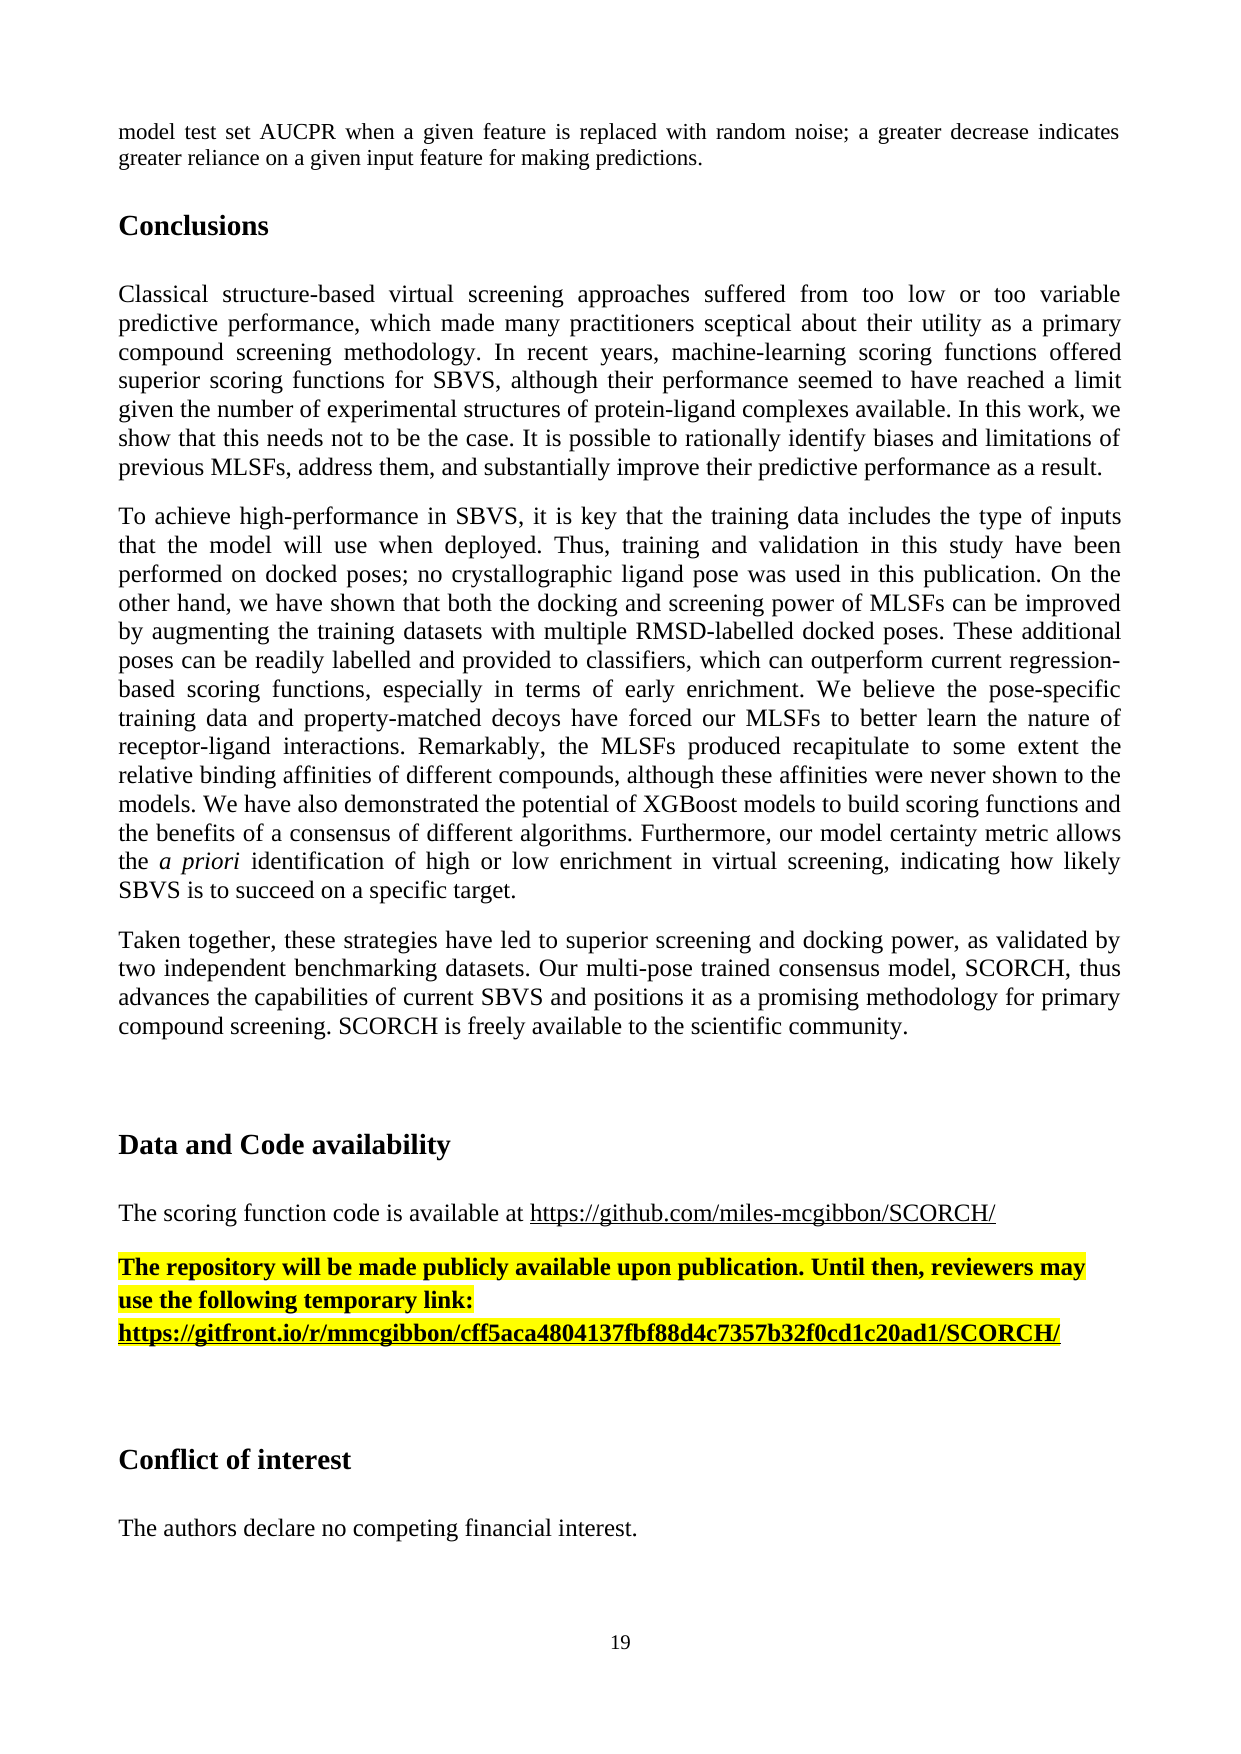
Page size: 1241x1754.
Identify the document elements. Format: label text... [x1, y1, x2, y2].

text The repository will be made publicly available upon publication. Until then, reviewers may use the following temporary link: https://gitfront.io/r/mmcgibbon/cff5aca4804137fbf88d4c7357b32f0cd1c20ad1/SCORCH/ [118, 1252, 1122, 1346]
text Classical structure-based virtual screening approaches suffered from too low or too variable predictive performance, which made many practitioners sceptical about their utility as a primary compound screening methodology. In recent years, machine-learning scoring functions offered superior scoring functions for SBVS, although their performance seemed to have reached a limit given the number of experimental structures of protein-ligand complexes available. In this work, we show that this needs not to be the case. It is possible to rationally identify biases and limitations of previous MLSFs, address them, and substantially improve their predictive performance as a result. [118, 279, 1122, 481]
subtitle Conflict of interest [118, 1442, 1122, 1476]
text The authors declare no competing financial interest. [118, 1513, 1122, 1542]
text To achieve high-performance in SBVS, it is key that the training data includes the type of inputs that the model will use when deployed. Thus, training and validation in this study have been performed on docked poses; no crystallographic ligand pose was used in this publication. On the other hand, we have shown that both the docking and screening power of MLSFs can be improved by augmenting the training datasets with multiple RMSD-labelled docked poses. These additional poses can be readily labelled and provided to classifiers, which can outperform current regression-based scoring functions, especially in terms of early enrichment. We believe the pose-specific training data and property-matched decoys have forced our MLSFs to better learn the nature of receptor-ligand interactions. Remarkably, the MLSFs produced recapitulate to some extent the relative binding affinities of different compounds, although these affinities were never shown to the models. We have also demonstrated the potential of XGBoost models to build scoring functions and the benefits of a consensus of different algorithms. Furthermore, our model certainty metric allows the a priori identification of high or low enrichment in virtual screening, indicating how likely SBVS is to succeed on a specific target. [118, 501, 1122, 904]
subtitle Data and Code availability [118, 1127, 1122, 1160]
text The scoring function code is available at https://github.com/miles-mcgibbon/SCORCH/ [118, 1198, 1122, 1227]
subtitle Conclusions [118, 208, 1122, 242]
text Taken together, these strategies have led to superior screening and docking power, as validated by two independent benchmarking datasets. Our multi-pose trained consensus model, SCORCH, thus advances the capabilities of current SBVS and positions it as a promising methodology for primary compound screening. SCORCH is freely available to the scientific community. [118, 925, 1122, 1040]
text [118, 118, 1122, 171]
